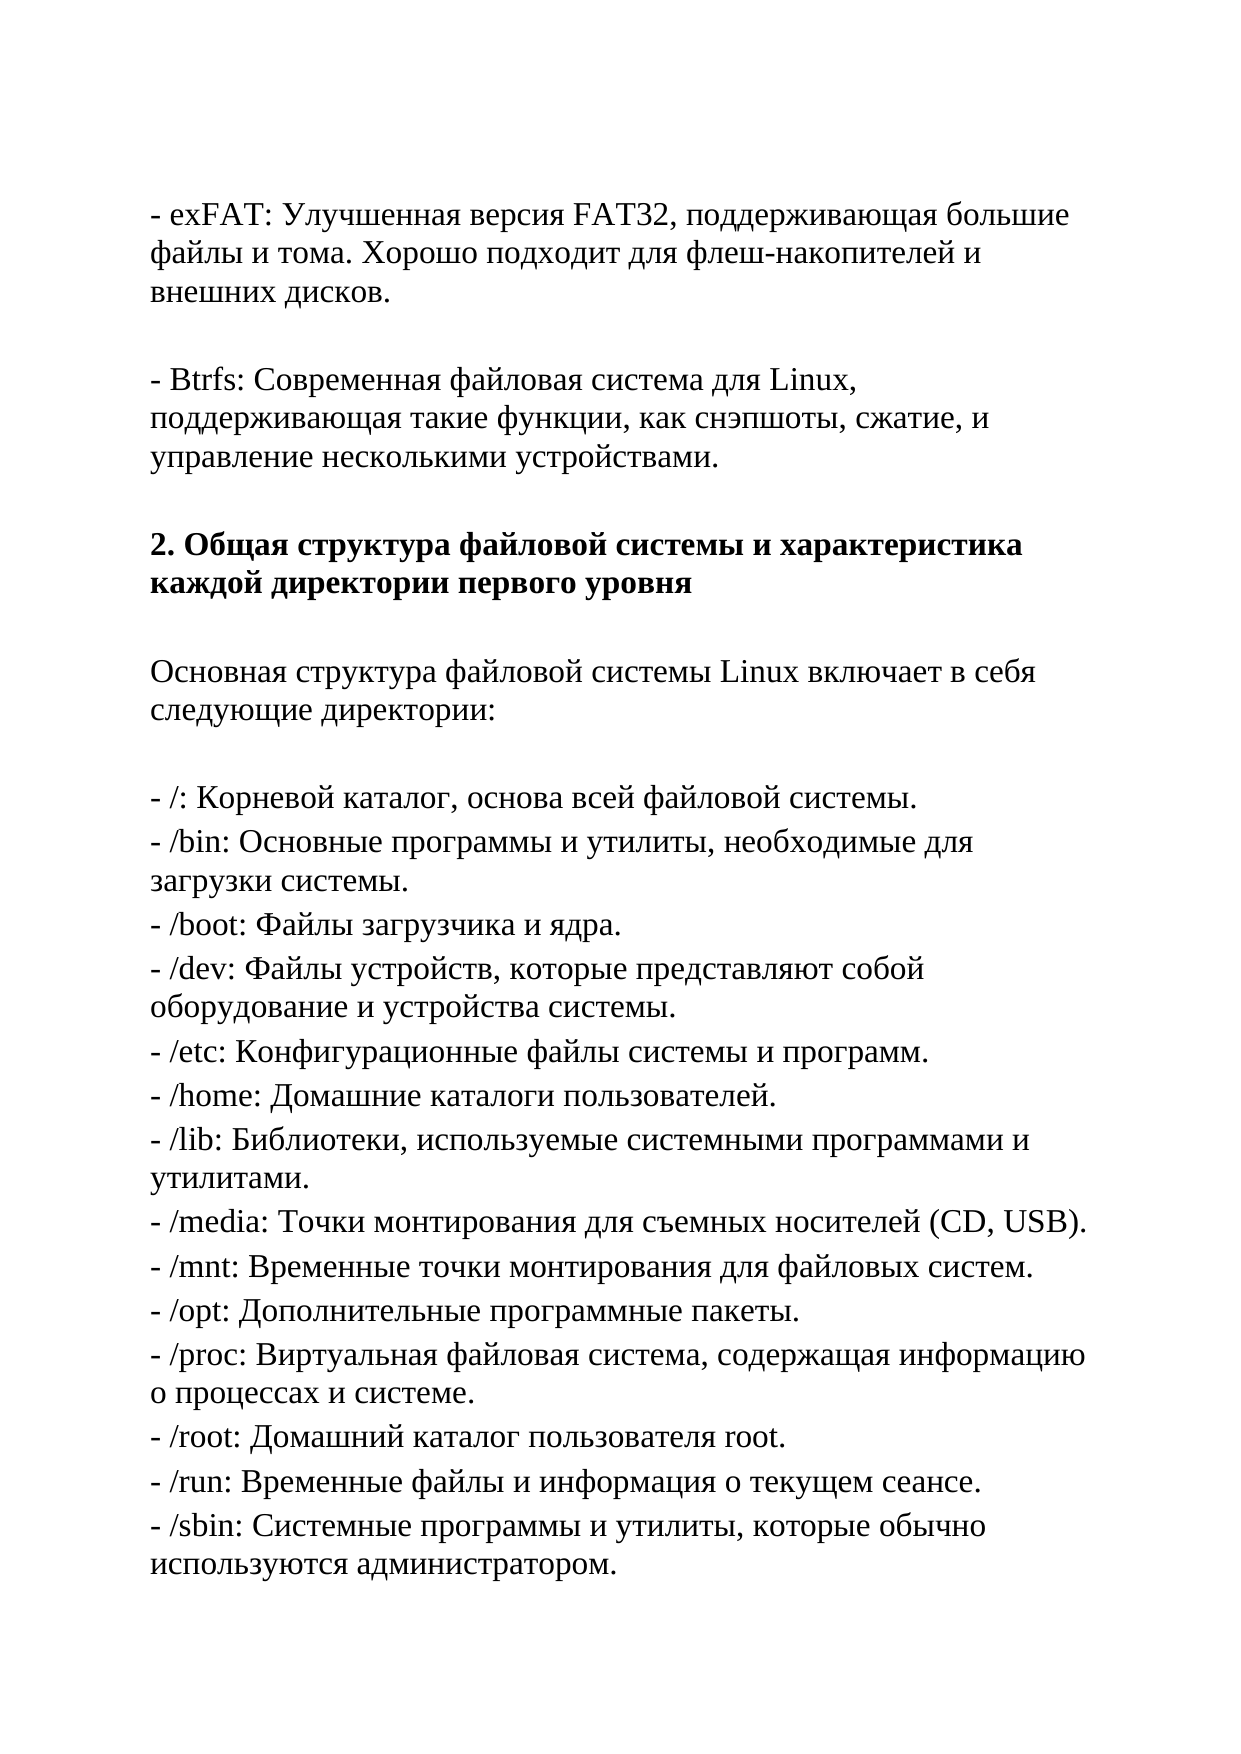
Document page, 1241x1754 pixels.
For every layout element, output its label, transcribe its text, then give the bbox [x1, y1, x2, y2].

text - /bin: Основные программы и утилиты, необходимые для загрузки системы. [150, 822, 1090, 898]
text - /dev: Файлы устройств, которые представляют собой оборудование и устройства системы. [150, 948, 1090, 1025]
text - exFAT: Улучшенная версия FAT32, поддерживающая большие файлы и тома. Хорошо подходит для флеш-накопителей и внешних дисков. [150, 194, 1090, 309]
text - /: Корневой каталог, основа всей файловой системы. [150, 777, 1090, 816]
text - /sbin: Системные программы и утилиты, которые обычно используются администратором. [150, 1505, 1090, 1582]
text - /opt: Дополнительные программные пакеты. [150, 1290, 1090, 1328]
text - /root: Домашний каталог пользователя root. [150, 1417, 1090, 1455]
text - /run: Временные файлы и информация о текущем сеансе. [150, 1461, 1090, 1499]
text - /lib: Библиотеки, используемые системными программами и утилитами. [150, 1119, 1090, 1196]
text - /etc: Конфигурационные файлы системы и программ. [150, 1031, 1090, 1069]
text - /home: Домашние каталоги пользователей. [150, 1075, 1090, 1113]
text - Btrfs: Современная файловая система для Linux, поддерживающая такие функции, как снэпшоты, сжатие, и управление несколькими устройствами. [150, 359, 1090, 474]
text Основная структура файловой системы Linux включает в себя следующие директории: [150, 651, 1090, 727]
text 2. Общая структура файловой системы и характеристика каждой директории первого уровня [150, 524, 1090, 601]
text - /media: Точки монтирования для съемных носителей (CD, USB). [150, 1202, 1090, 1240]
text - /proc: Виртуальная файловая система, содержащая информацию о процессах и системе. [150, 1334, 1090, 1411]
text - /mnt: Временные точки монтирования для файловых систем. [150, 1246, 1090, 1284]
text - /boot: Файлы загрузчика и ядра. [150, 904, 1090, 942]
